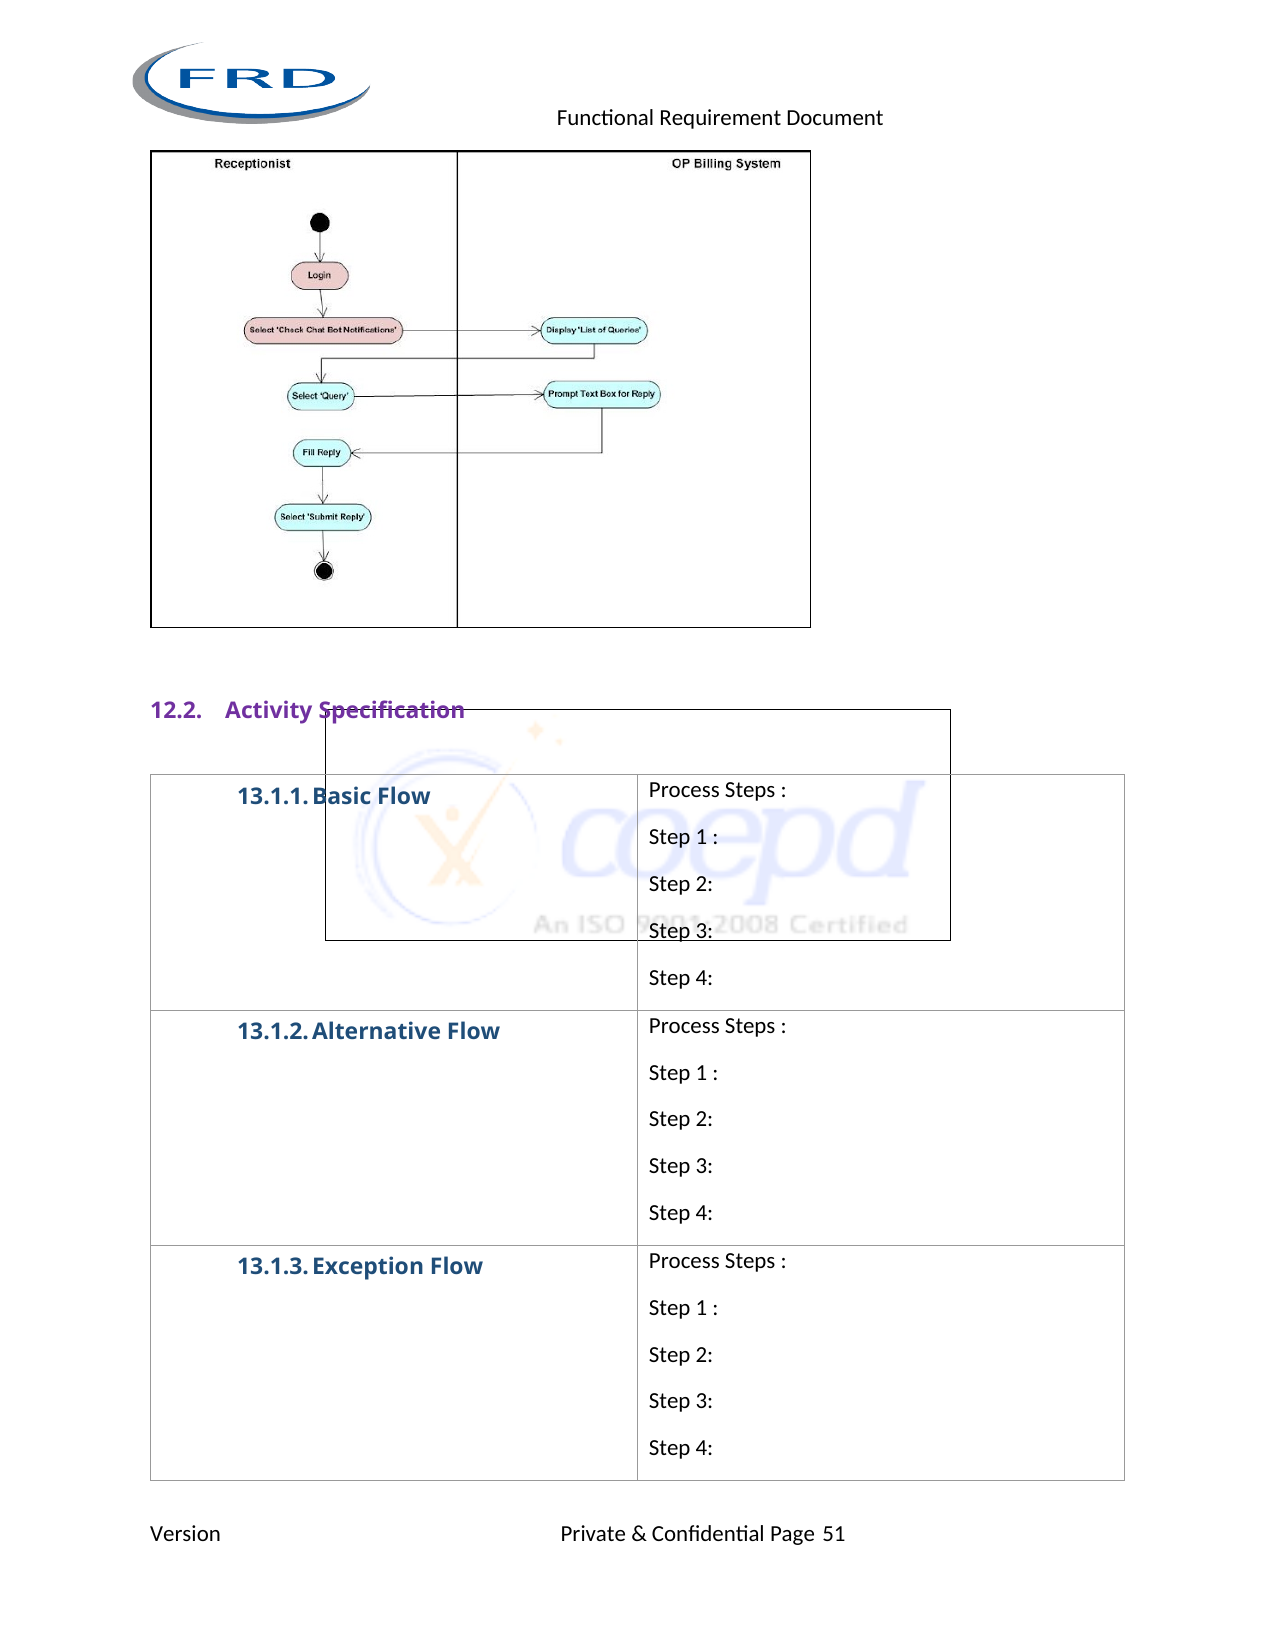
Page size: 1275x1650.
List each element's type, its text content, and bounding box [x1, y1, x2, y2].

table_cell Exception Flow [151, 1246, 637, 1480]
table_header Process Steps : Step 1 : Step 2: Step 3: Step 4: [638, 775, 1124, 1010]
table_cell Alternative Flow [151, 1011, 637, 1245]
table_cell Process Steps : Step 1 : Step 2: Step 3: Step 4: [638, 1011, 1124, 1245]
picture [132, 42, 371, 126]
subtitle Activity Specification [150, 694, 1125, 725]
picture [152, 152, 810, 627]
table_header Basic Flow [151, 775, 637, 1010]
table_cell Process Steps : Step 1 : Step 2: Step 3: Step 4: [638, 1246, 1124, 1480]
